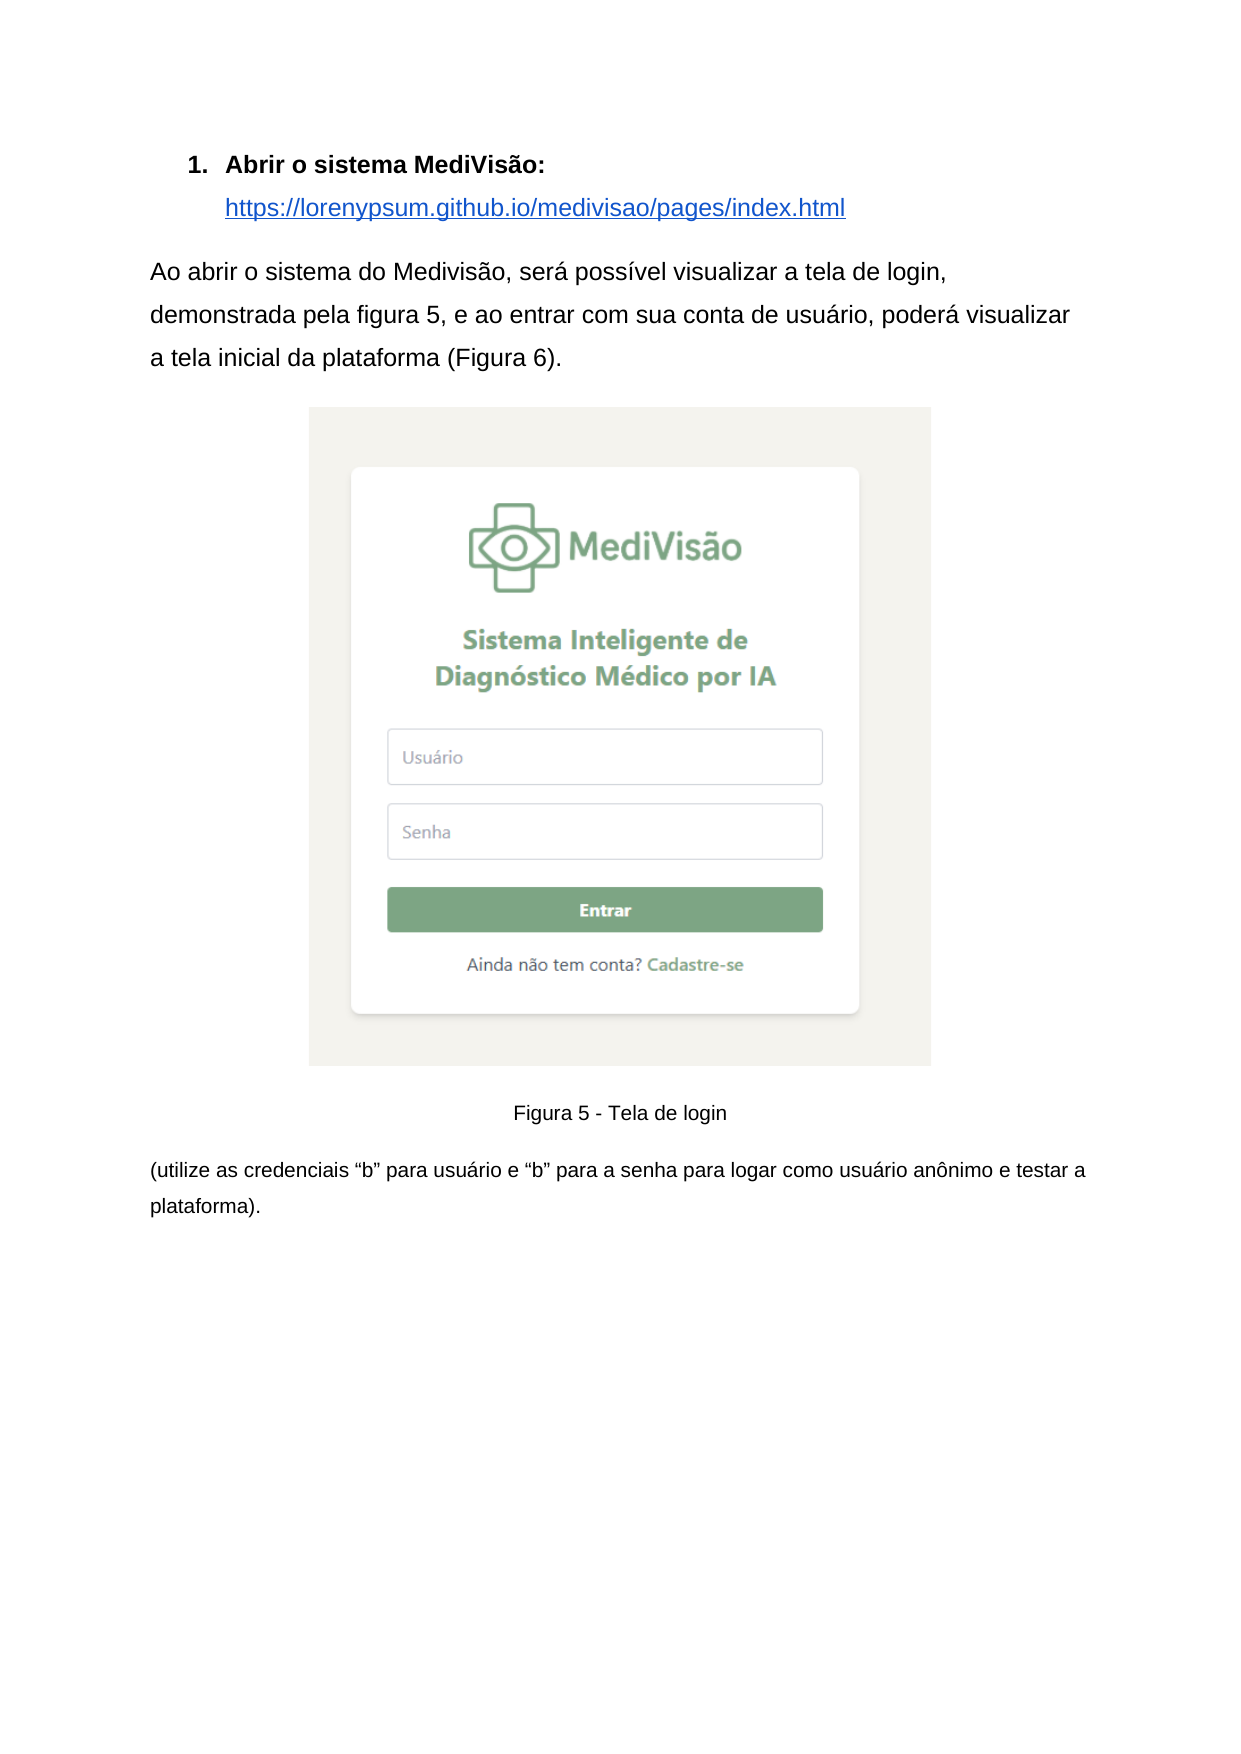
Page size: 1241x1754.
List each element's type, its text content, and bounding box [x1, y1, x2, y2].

picture [308, 407, 932, 1066]
text (utilize as credenciais “b” para usuário e “b” para a senha para logar como usuário anônimo e testar a plataforma). [150, 1158, 1090, 1218]
text Ao abrir o sistema do Medivisão, será possível visualizar a tela de login, demonstrada pela figura 5, e ao entrar com sua conta de usuário, poderá visualizar a tela inicial da plataforma (Figura 6). [150, 257, 1090, 372]
list Abrir o sistema MediVisão: https://lorenypsum.github.io/medivisao/pages/index.html [187, 150, 1090, 222]
text Figura 5 - Tela de login [150, 1101, 1090, 1125]
